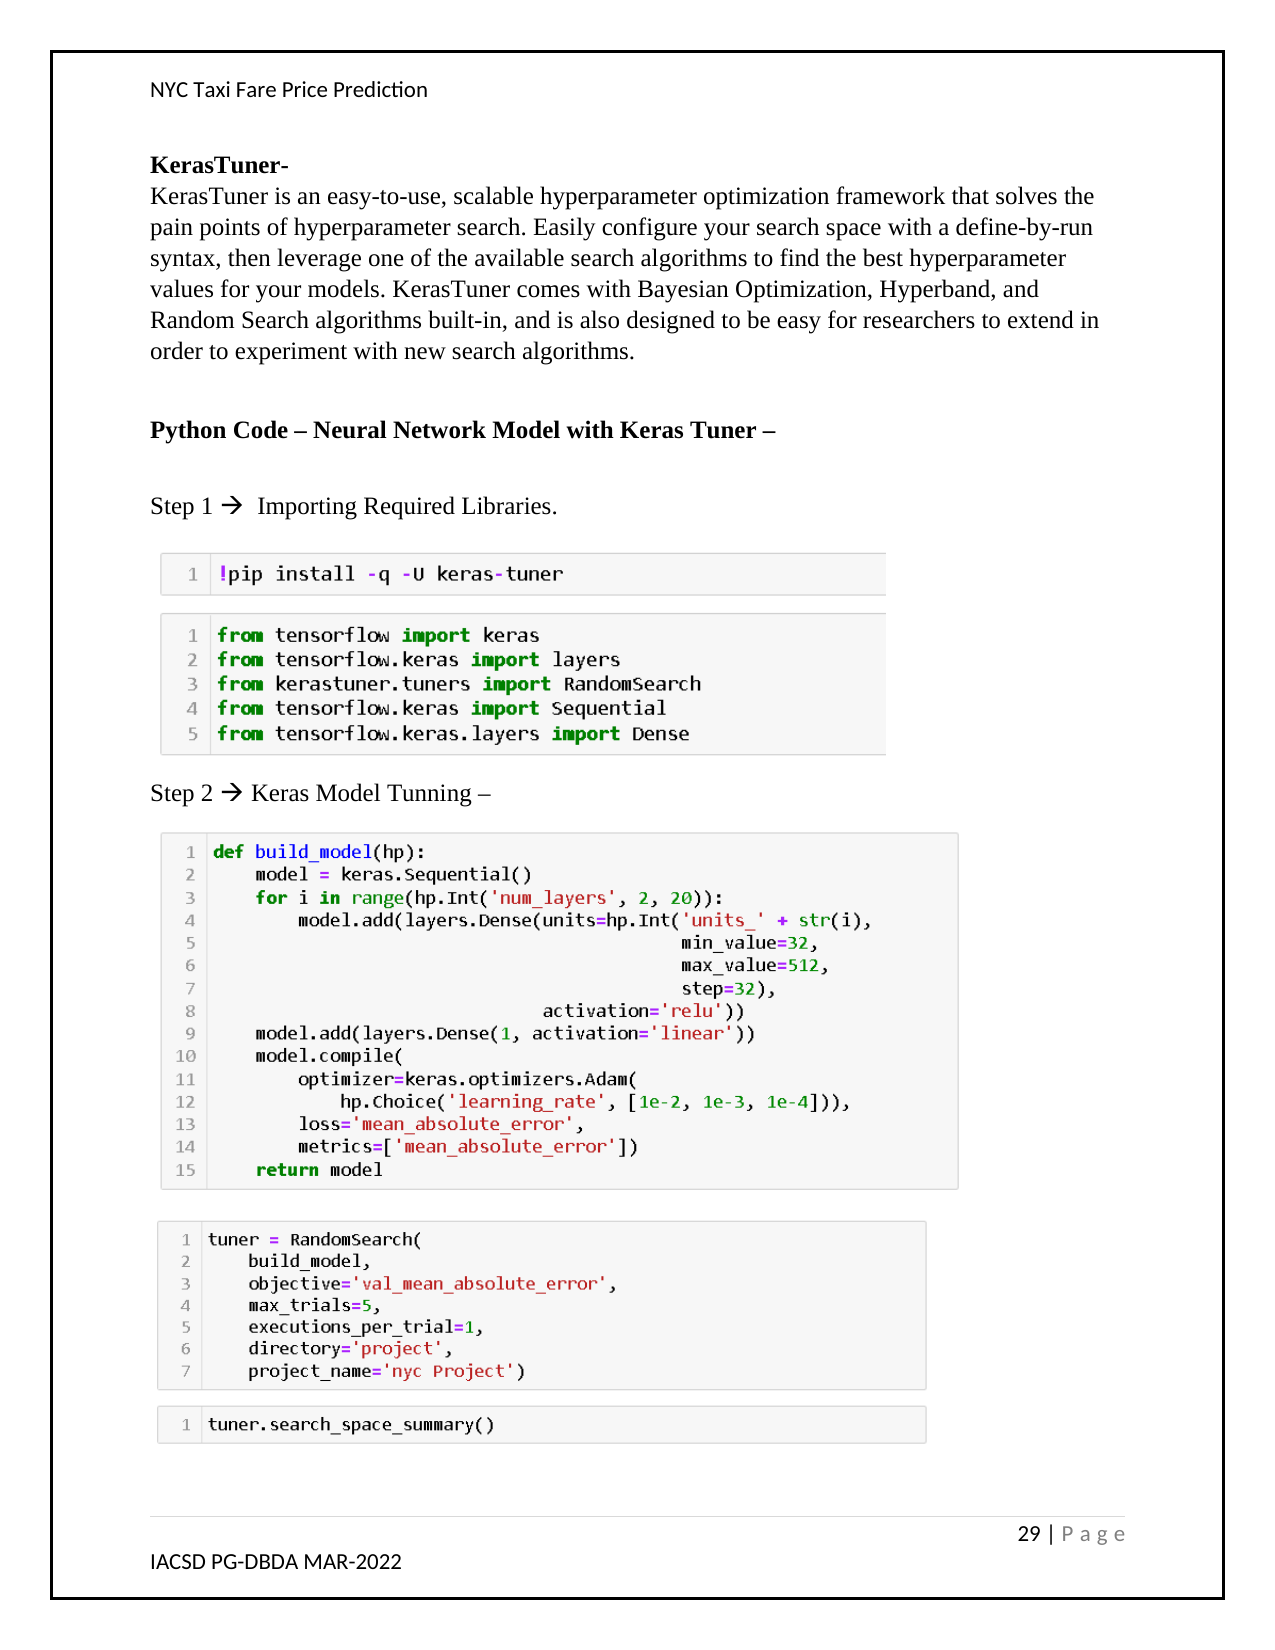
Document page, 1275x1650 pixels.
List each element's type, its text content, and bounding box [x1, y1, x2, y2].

picture [150, 826, 963, 1192]
text Step 1 Importing Required Libraries. [150, 491, 1125, 520]
subtitle KerasTuner- [150, 150, 1125, 179]
subtitle KerasTuner is an easy-to-use, scalable hyperparameter optimization framework that solves the pain points of hyperparameter search. Easily configure your search space with a define-by-run syntax, then leverage one of the available search algorithms to find the best hyperparameter values for your models. KerasTuner comes with Bayesian Optimization, Hyperband, and Random Search algorithms built-in, and is also designed to be easy for researchers to extend in order to experiment with new search algorithms. [150, 181, 1125, 365]
text Step 2 Keras Model Tunning – [150, 778, 1125, 807]
text Python Code – Neural Network Model with Keras Tuner – [150, 415, 1125, 444]
picture [150, 1210, 942, 1455]
picture [150, 539, 886, 760]
